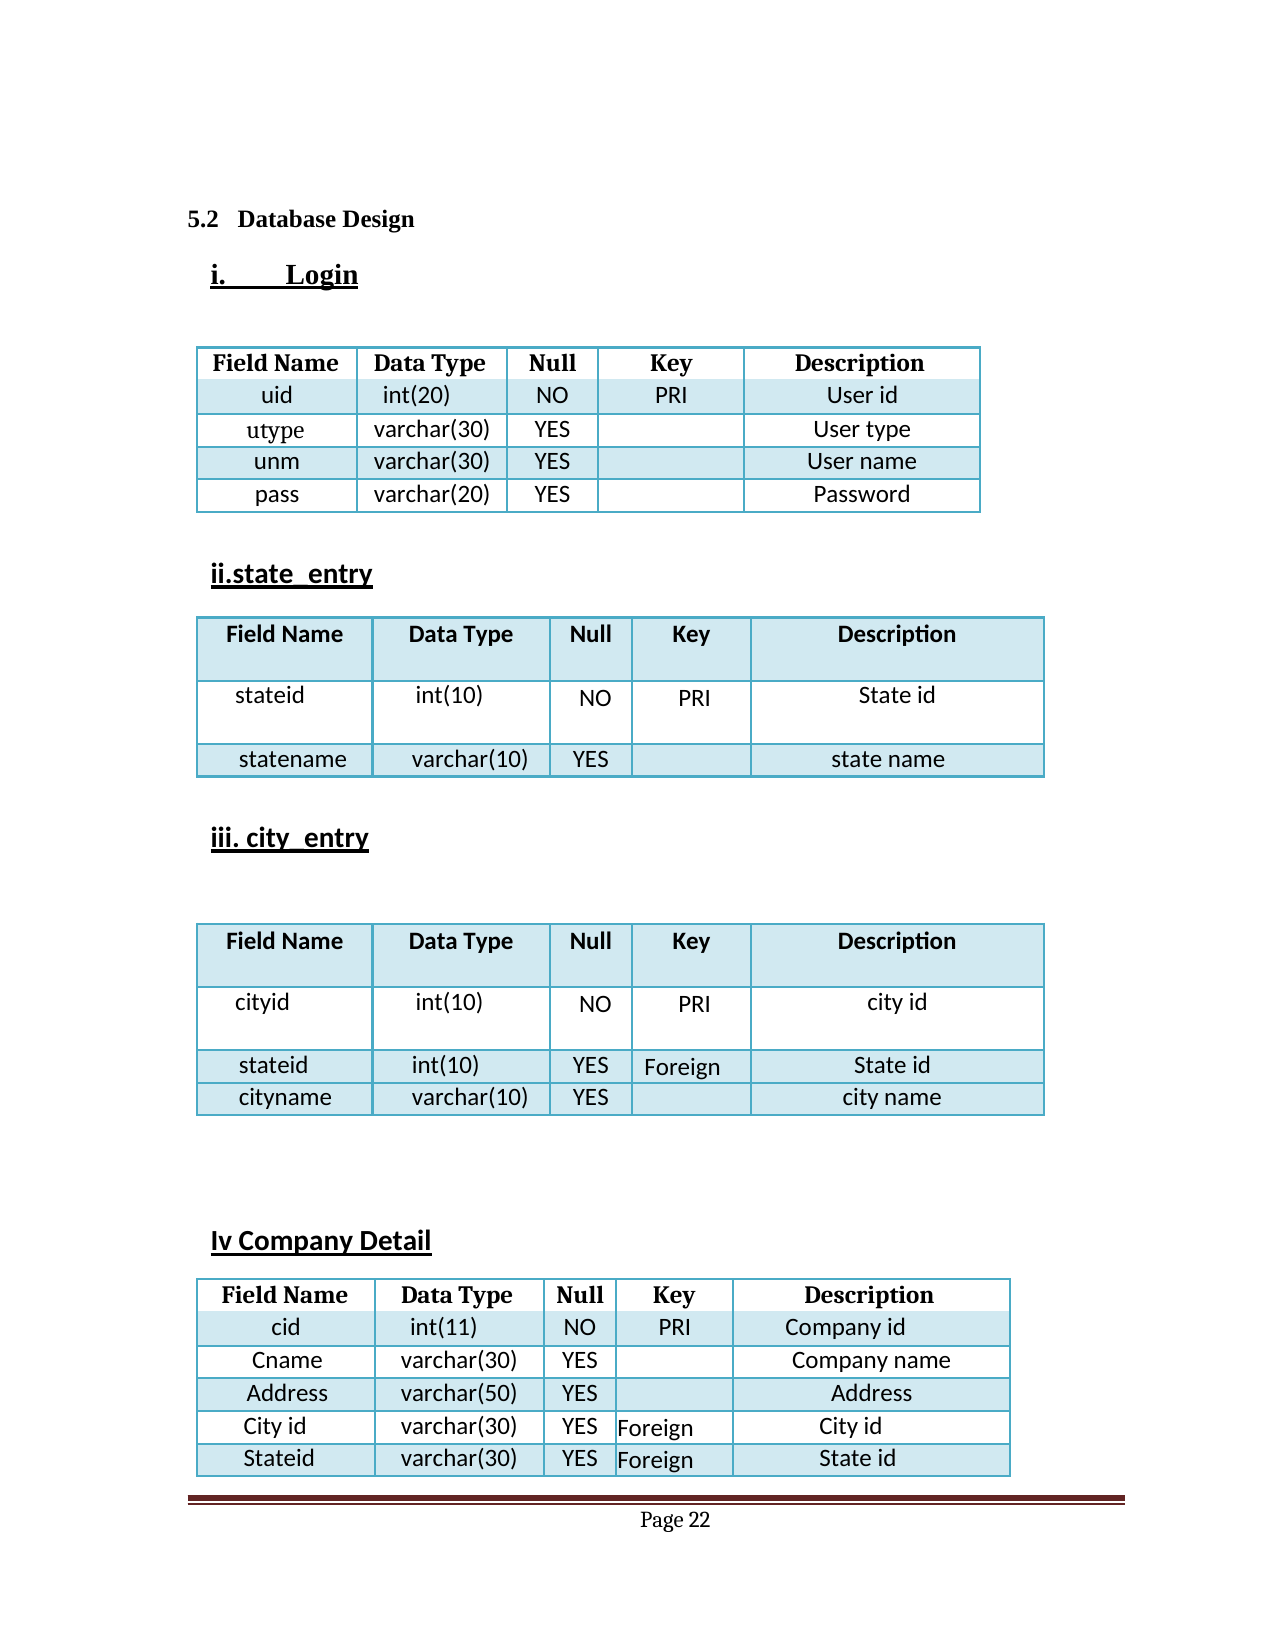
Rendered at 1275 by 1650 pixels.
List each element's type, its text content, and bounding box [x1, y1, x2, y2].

table_cell YES [545, 1379, 615, 1410]
table_cell city id [752, 988, 1043, 1049]
table_cell User name [745, 448, 979, 478]
table_header Data Type [374, 925, 549, 986]
table_header Description [752, 925, 1043, 986]
table_cell uid [198, 380, 356, 413]
table_cell [599, 448, 743, 478]
table_header Null [508, 349, 597, 379]
text 5.2 Database Design [187, 204, 1125, 233]
table_cell PRI [617, 1312, 732, 1345]
table_cell NO [545, 1312, 615, 1345]
table_header Description [734, 1280, 1009, 1311]
table_cell statename [198, 745, 371, 775]
table_cell Foreign key [617, 1412, 732, 1442]
table_cell varchar(30) [358, 448, 506, 478]
table_header Null [545, 1280, 615, 1311]
table_header Field Name [198, 619, 371, 680]
table_cell YES [545, 1445, 615, 1475]
table_cell varchar(30) [376, 1347, 543, 1377]
table_cell Address [734, 1379, 1009, 1410]
table_cell PRI [599, 380, 743, 413]
table_header Description [752, 619, 1043, 680]
text Iv Company Detail [210, 1224, 1125, 1257]
table_cell YES [551, 1084, 631, 1114]
table_header Description [745, 349, 979, 379]
table_cell int(10) [374, 1051, 549, 1082]
table_header Data Type [374, 619, 549, 680]
table_cell stateid [198, 1051, 371, 1082]
table_cell Company name [734, 1347, 1009, 1377]
table_cell Foreign [633, 1051, 750, 1082]
table_cell varchar(30) [376, 1445, 543, 1475]
table_cell State id [734, 1445, 1009, 1475]
table_header Field Name [198, 349, 356, 379]
table_cell YES [551, 1051, 631, 1082]
table_cell PRI [633, 682, 750, 743]
table_cell varchar(20) [358, 480, 506, 511]
table_cell City id [734, 1412, 1009, 1442]
table_cell int(10) [374, 988, 549, 1049]
table_cell varchar(10) [374, 1084, 549, 1114]
table_cell state name [752, 745, 1043, 775]
table_header Key [633, 925, 750, 986]
table_cell [617, 1379, 732, 1410]
table_cell int(11) [376, 1312, 543, 1345]
table_cell YES [545, 1412, 615, 1442]
table_cell city name [752, 1084, 1043, 1114]
table_cell [599, 415, 743, 446]
table_cell NO [551, 682, 631, 743]
table_cell NO [551, 988, 631, 1049]
table_cell Company id [734, 1312, 1009, 1345]
table_cell City id [198, 1412, 374, 1442]
table_cell unm [198, 448, 356, 478]
table_cell State id [752, 682, 1043, 743]
table_cell cid [198, 1312, 374, 1345]
table_cell YES [508, 480, 597, 511]
table_header Null [551, 925, 631, 986]
table_cell varchar(50) [376, 1379, 543, 1410]
table_cell State id [752, 1051, 1043, 1082]
table_cell Cname [198, 1347, 374, 1377]
table_cell YES [545, 1347, 615, 1377]
table_cell Address [198, 1379, 374, 1410]
table_cell [633, 1084, 750, 1114]
table_header Data Type [358, 349, 506, 379]
table_cell [617, 1347, 732, 1377]
table_header Data Type [376, 1280, 543, 1311]
table_cell varchar(10) [374, 745, 549, 775]
table_cell int(20) [358, 380, 506, 413]
table_cell User id [745, 380, 979, 413]
table_cell NO [508, 380, 597, 413]
table_cell PRI [633, 988, 750, 1049]
table_header Field Name [198, 925, 371, 986]
table_header Key [633, 619, 750, 680]
table_cell cityid [198, 988, 371, 1049]
table_cell YES [551, 745, 631, 775]
table_cell int(10) [374, 682, 549, 743]
table_cell varchar(30) [376, 1412, 543, 1442]
table_cell varchar(30) [358, 415, 506, 446]
table_header Key [617, 1280, 732, 1311]
list Login [210, 258, 1125, 291]
table_cell stateid [198, 682, 371, 743]
text ii.state_entry [210, 555, 1125, 590]
table_cell YES [508, 415, 597, 446]
text iii. city_entry [210, 819, 1125, 855]
table_cell Stateid [198, 1445, 374, 1475]
table_header Null [551, 619, 631, 680]
table_cell [633, 745, 750, 775]
table_header Field Name [198, 1280, 374, 1311]
table_cell Password [745, 480, 979, 511]
table_cell pass [198, 480, 356, 511]
table_cell User type [745, 415, 979, 446]
table_cell utype [198, 415, 356, 446]
table_cell [599, 480, 743, 511]
table_cell Foreign [617, 1445, 732, 1475]
table_cell cityname [198, 1084, 371, 1114]
table_cell YES [508, 448, 597, 478]
table_header Key [599, 349, 743, 379]
